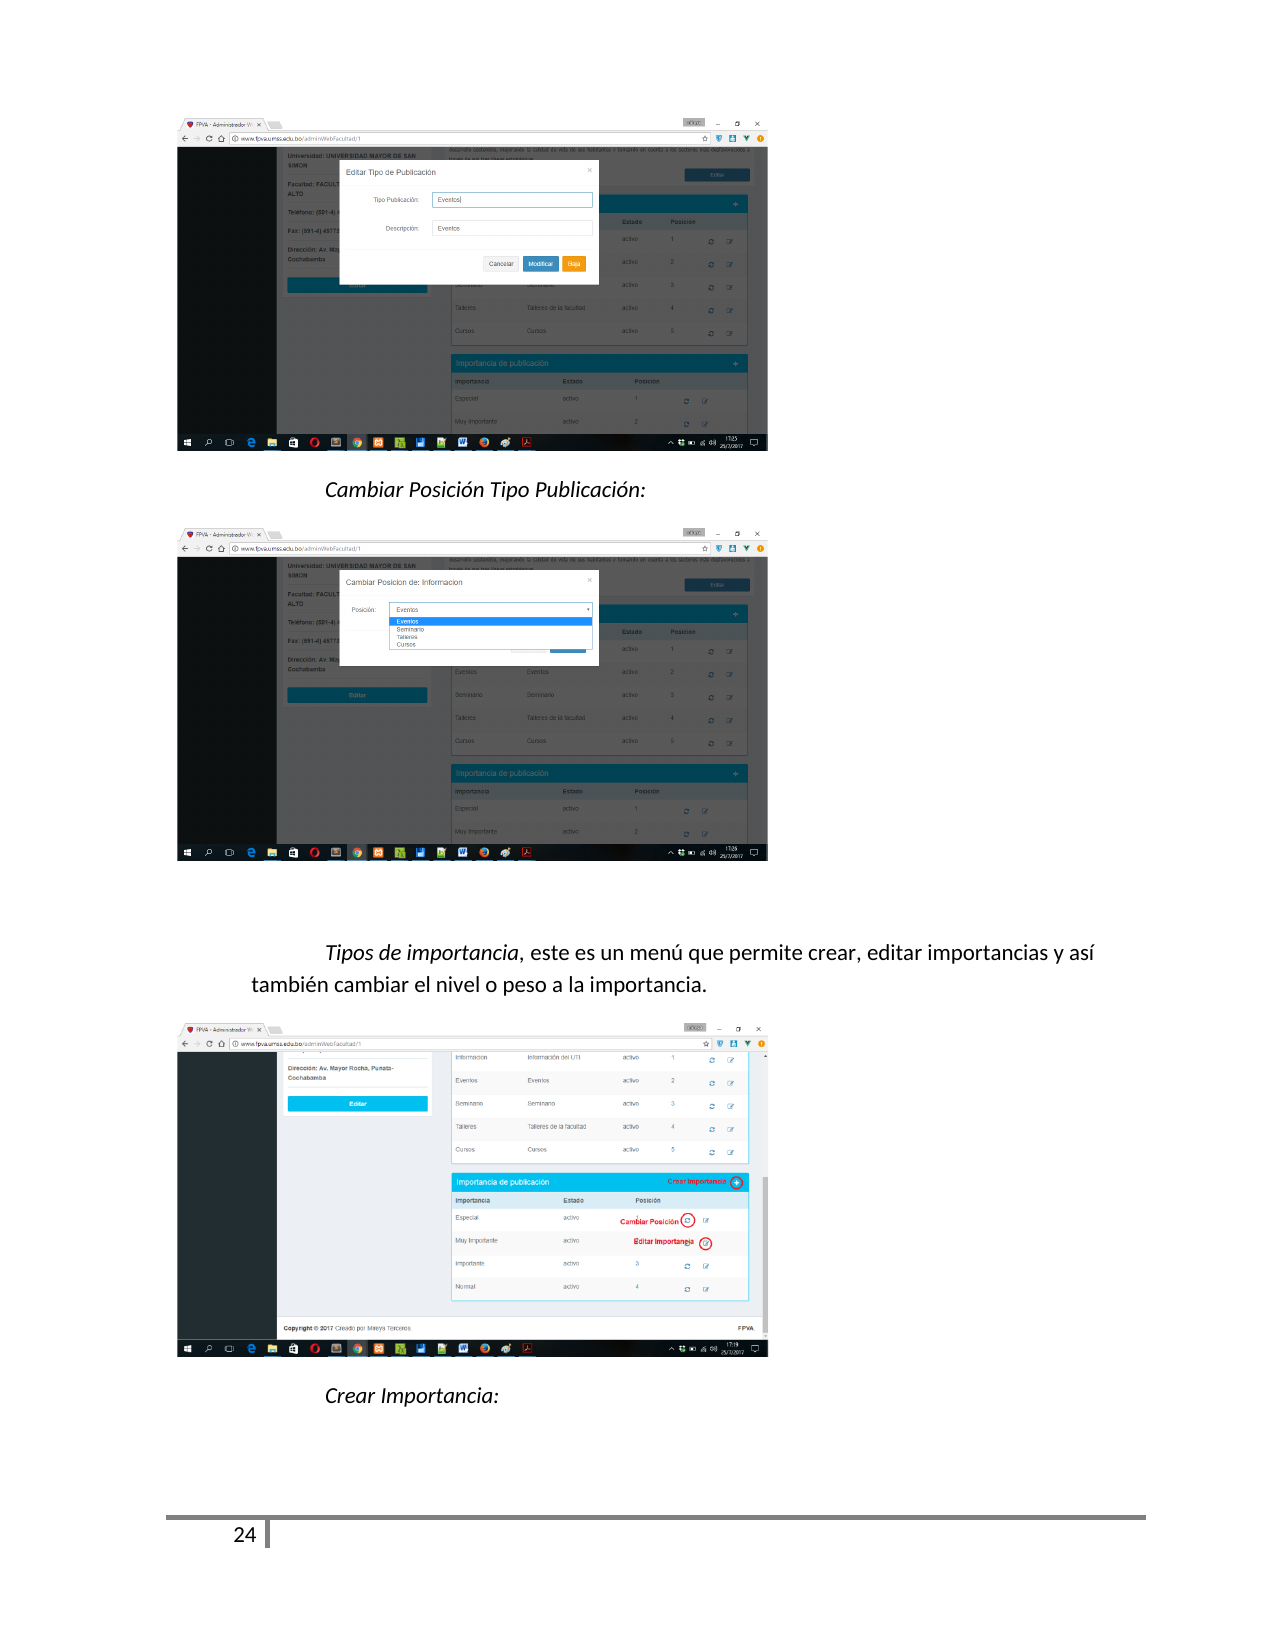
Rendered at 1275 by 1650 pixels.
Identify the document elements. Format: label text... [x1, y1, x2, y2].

text Crear Importancia: [251, 1381, 1157, 1409]
text Tipos de importancia, este es un menú que permite crear, editar importancias y así también cambiar el nivel o peso a la importancia. [251, 938, 1157, 998]
text Cambiar Posición Tipo Publicación: [177, 475, 1157, 503]
picture [177, 1023, 769, 1357]
picture [177, 118, 768, 451]
picture [177, 528, 768, 861]
